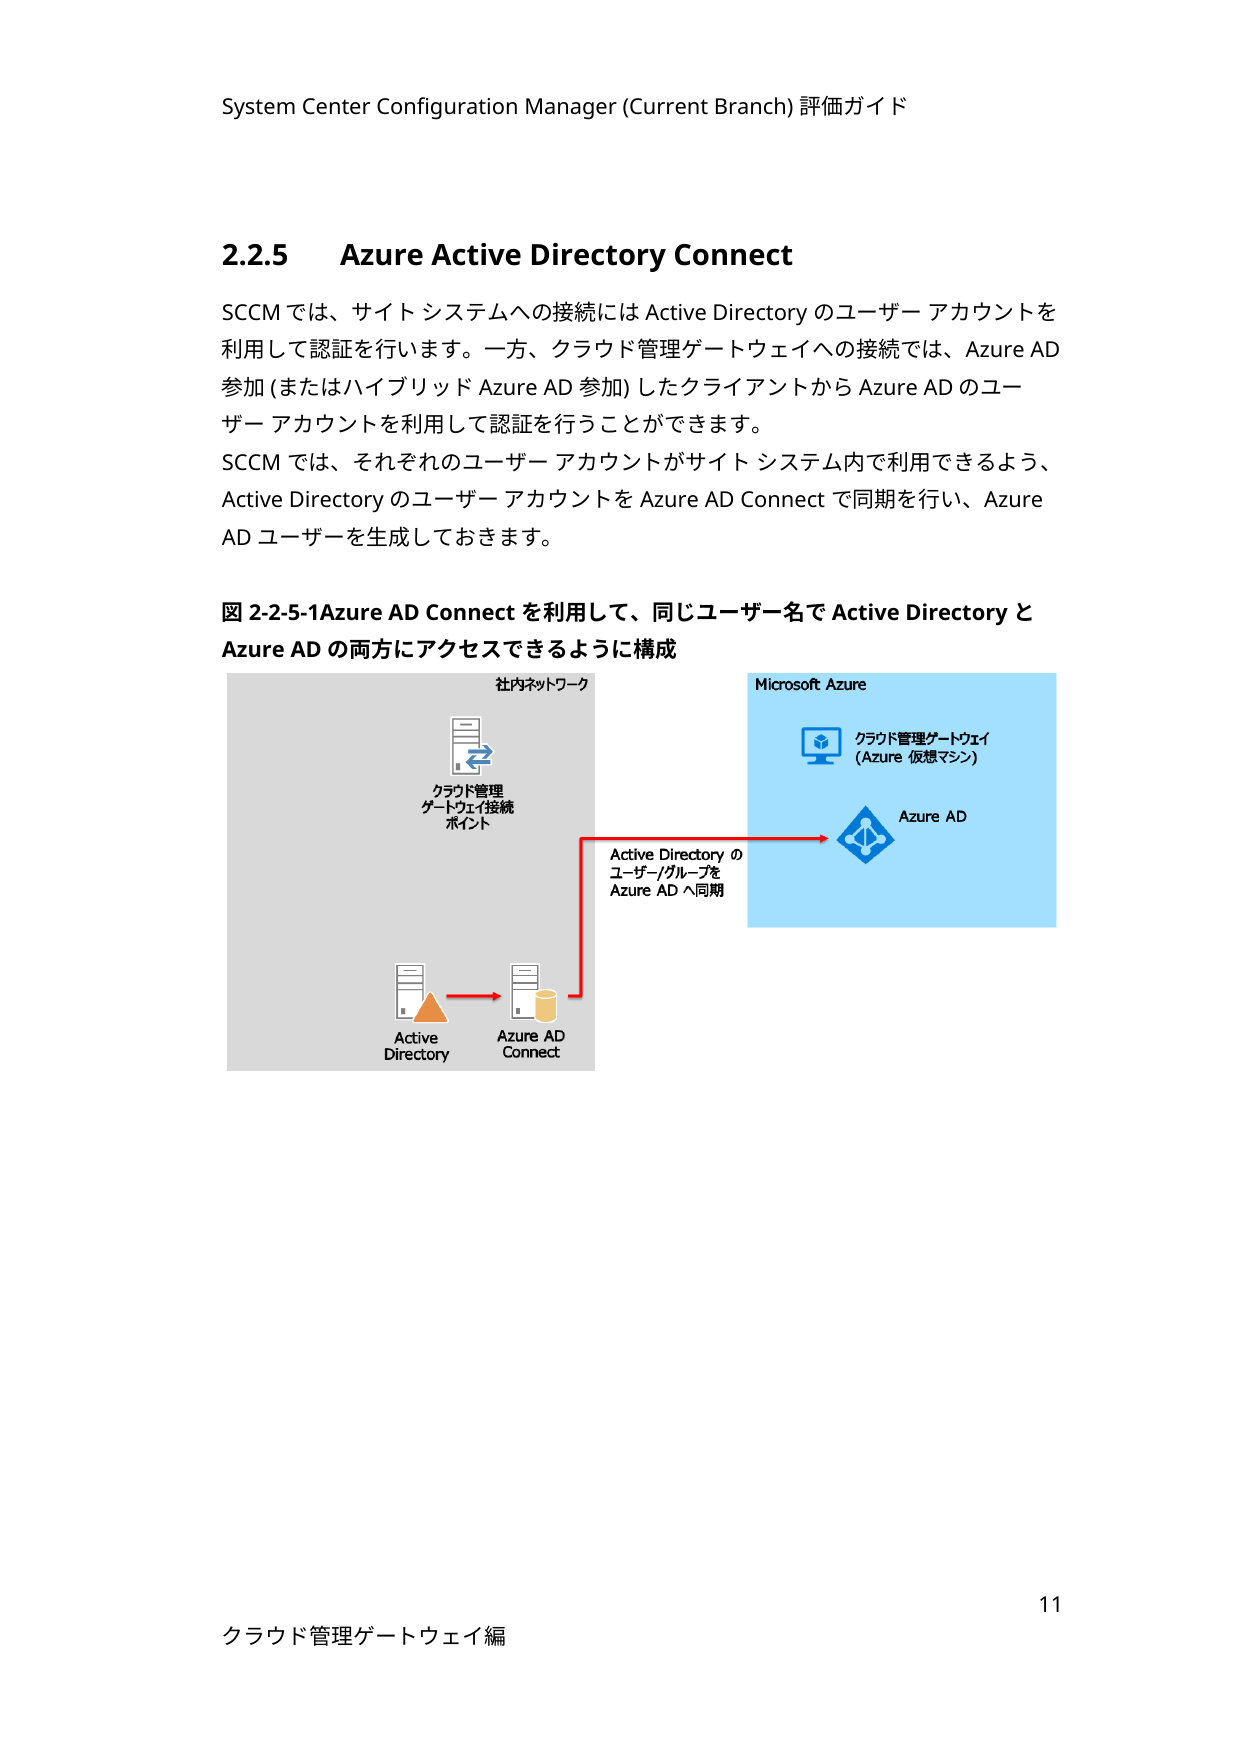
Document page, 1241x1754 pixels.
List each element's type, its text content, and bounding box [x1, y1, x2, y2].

text SCCMでは、サイト システムへの接続には Active Directory のユーザー アカウントを利用して認証を行います。一方、クラウド管理ゲートウェイへの接続では、Azure AD 参加 (またはハイブリッド Azure AD 参加) したクライアントから Azure ADのユーザー アカウントを利用して認証を行うことができます。 [222, 292, 1063, 442]
text SCCM では、それぞれのユーザー アカウントがサイト システム内で利用できるよう、Active Directory のユーザー アカウントを Azure AD Connect で同期を行い、Azure AD ユーザーを生成しておきます。 [222, 442, 1063, 554]
picture [221, 667, 1062, 1079]
subtitle Azure Active Directory Connect [222, 217, 1063, 292]
text 図 2-2-5-1Azure AD Connect を利用して、同じユーザー名でActive Directory とAzure AD の両方にアクセスできるように構成 [222, 592, 1063, 667]
